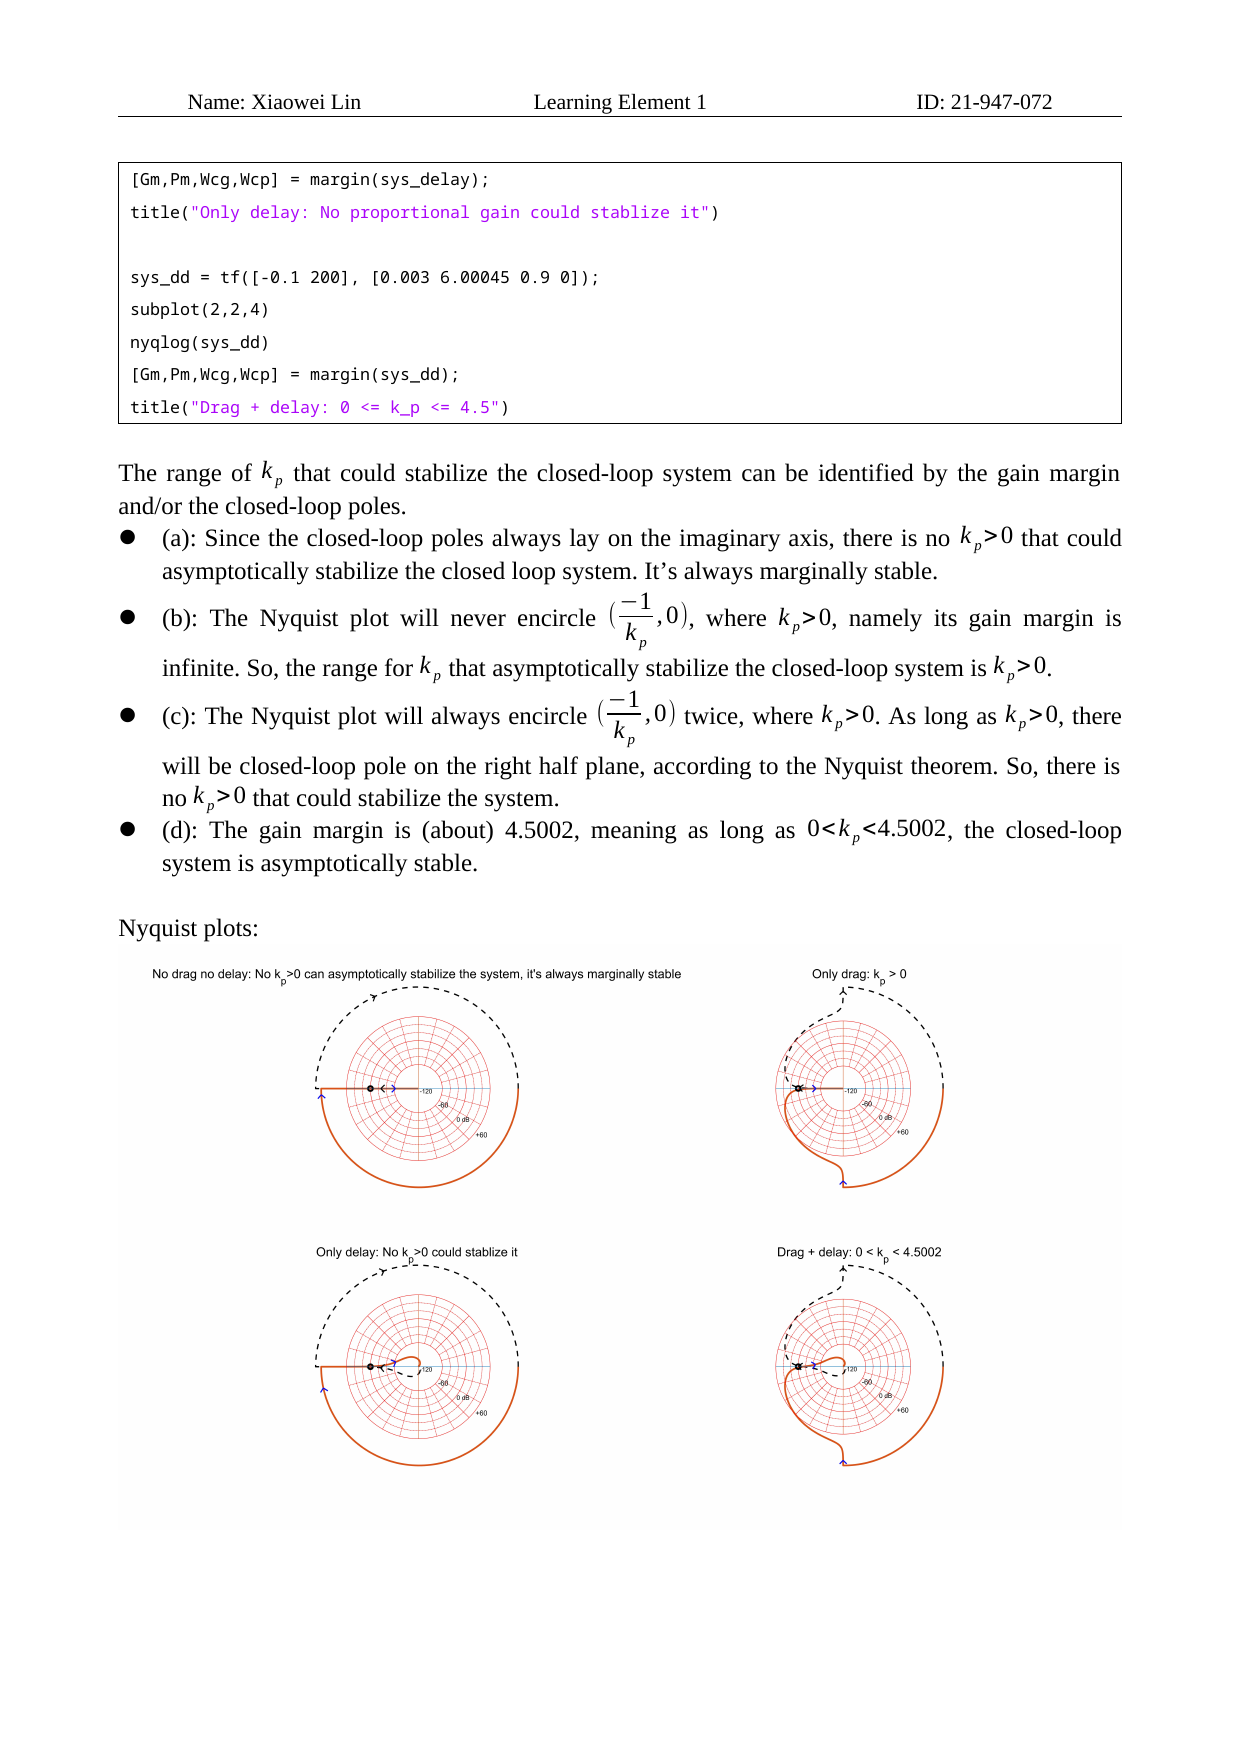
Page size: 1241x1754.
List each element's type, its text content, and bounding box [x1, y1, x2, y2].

text The range of that could stabilize the closed-loop system can be identified by the gain margin and/or the closed-loop poles. [118, 457, 1122, 522]
picture [118, 944, 1123, 1530]
list (a): Since the closed-loop poles always lay on the imaginary axis, there is no that could asymptotically stabilize the closed loop system. It’s always marginally stable. [118, 522, 1122, 587]
list (b): The Nyquist plot will never encircle , where , namely its gain margin is infinite. So, the range for that asymptotically stabilize the closed-loop system is . [118, 587, 1122, 684]
list (d): The gain margin is (about) 4.5002, meaning as long as , the closed-loop system is asymptotically stable. [118, 814, 1122, 879]
text Nyquist plots: [118, 912, 1122, 944]
list (c): The Nyquist plot will always encircle twice, where . As long as , there will be closed-loop pole on the right half plane, according to the Nyquist theorem. So, there is no that could stabilize the system. [118, 684, 1122, 814]
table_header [119, 163, 1121, 423]
